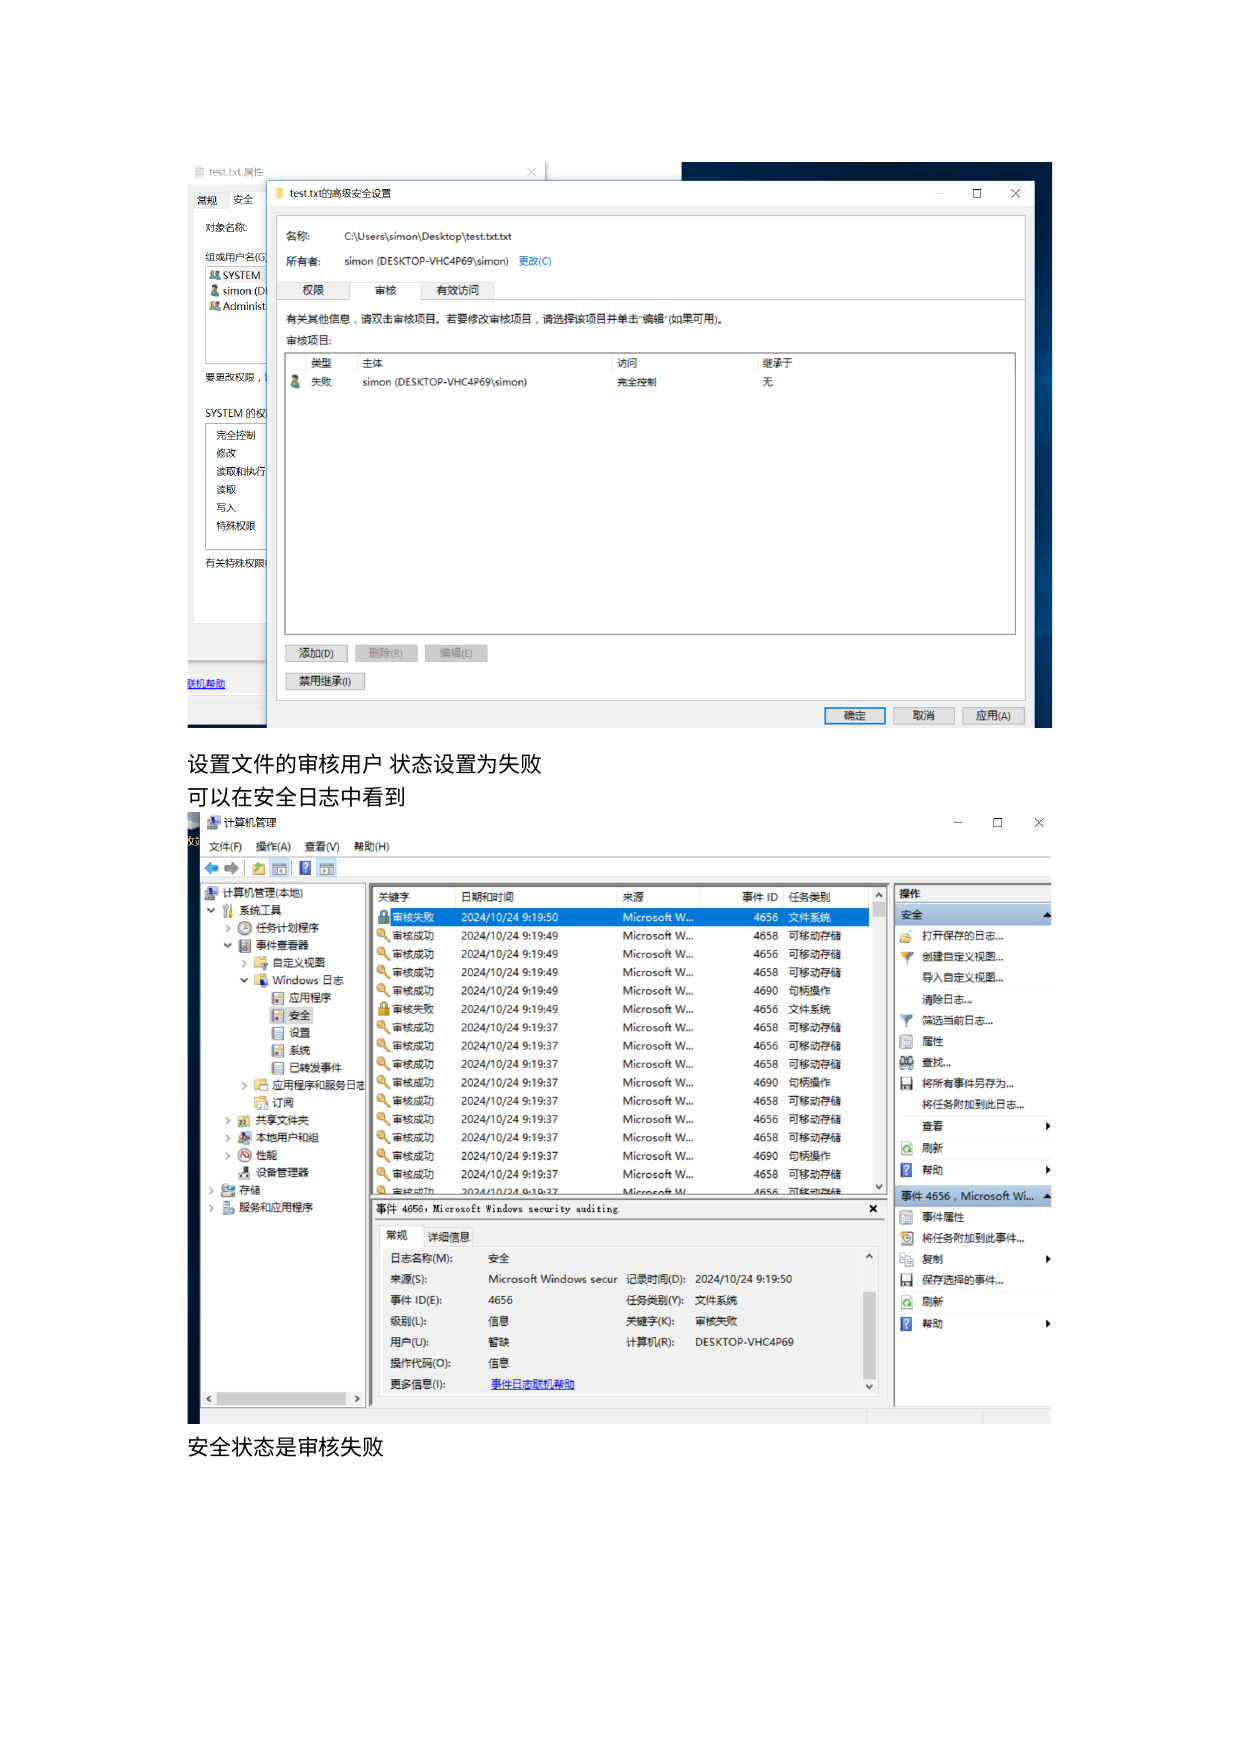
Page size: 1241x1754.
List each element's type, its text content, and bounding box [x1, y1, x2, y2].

list 设置文件的审核用户 状态设置为失败 [187, 747, 1053, 779]
list 安全状态是审核失败 [187, 1429, 1053, 1462]
picture [187, 812, 1052, 1424]
picture [187, 162, 1053, 728]
